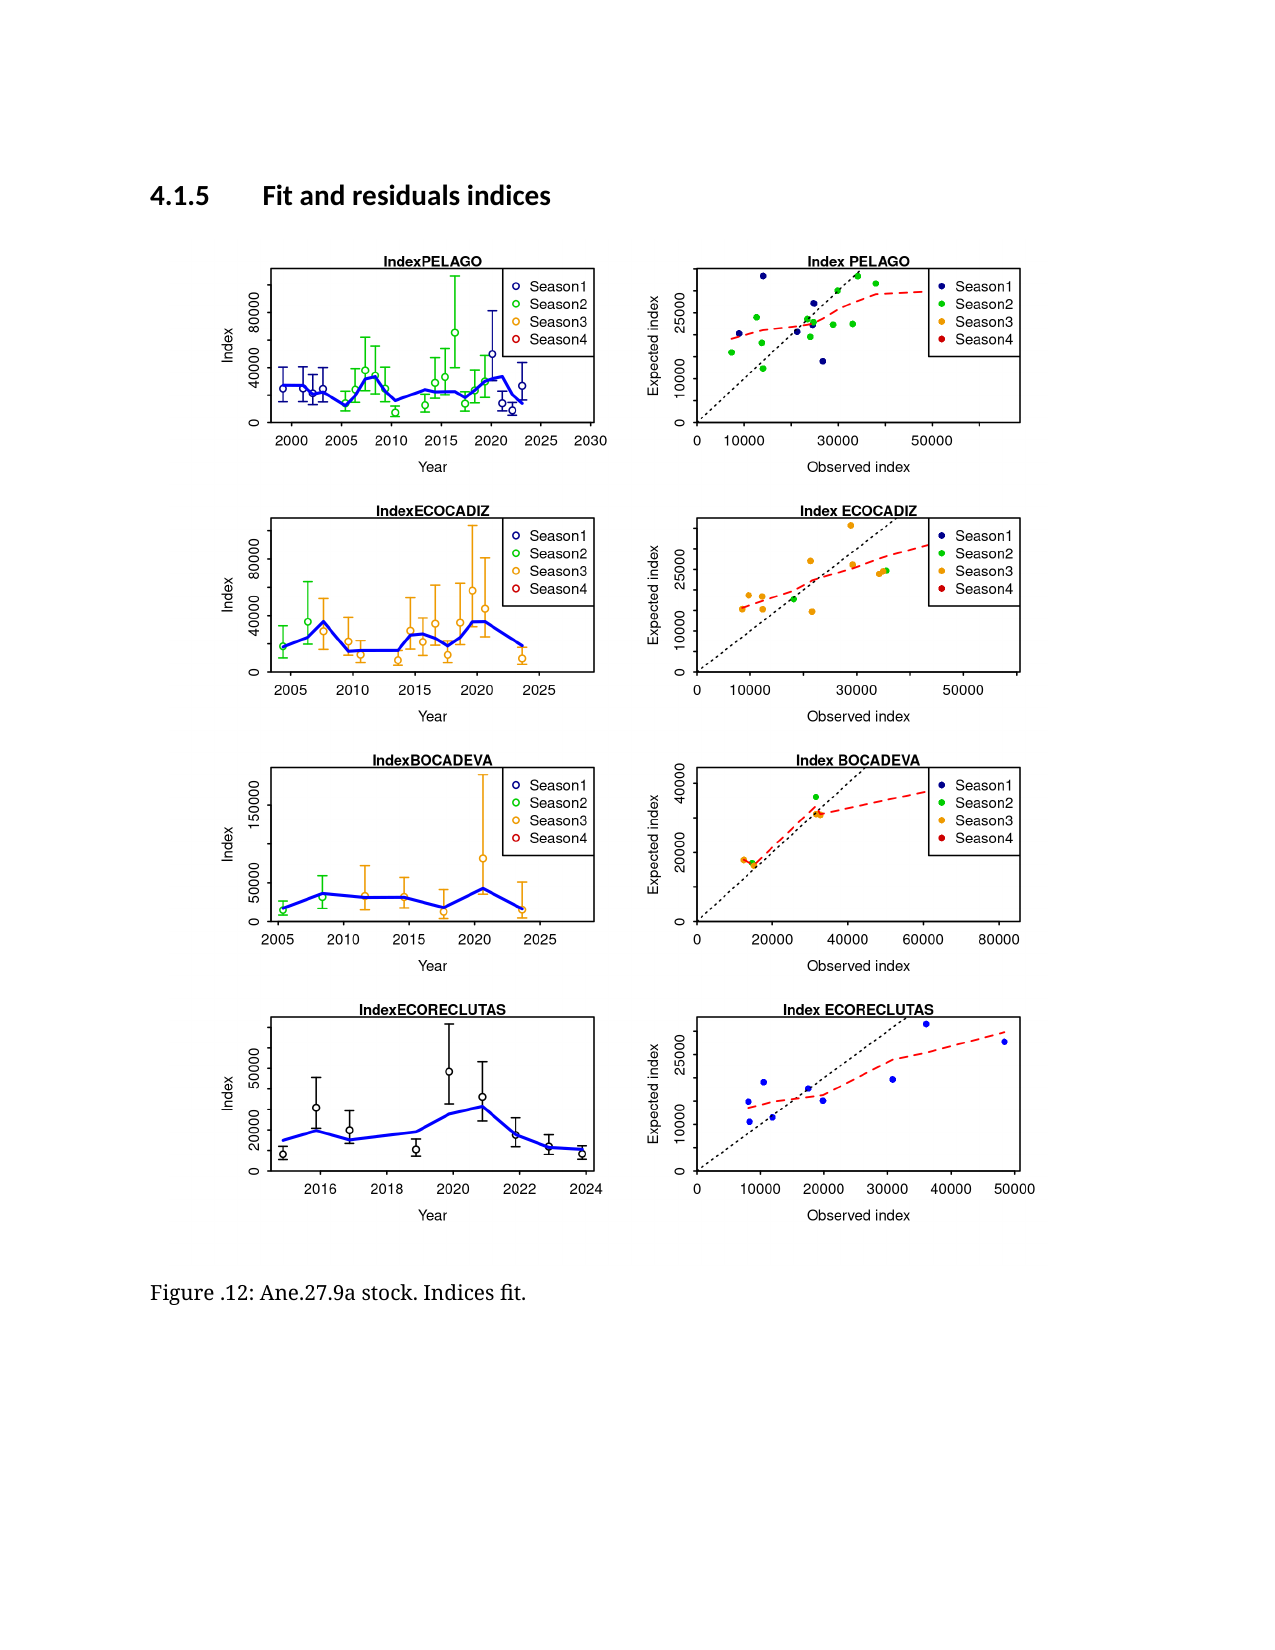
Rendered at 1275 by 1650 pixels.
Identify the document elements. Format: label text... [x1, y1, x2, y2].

subtitle Fit and residuals indices [150, 177, 1125, 213]
picture [168, 239, 1048, 1266]
text Figure .: Ane.27.9a stock. Indices fit. [150, 1278, 1125, 1306]
